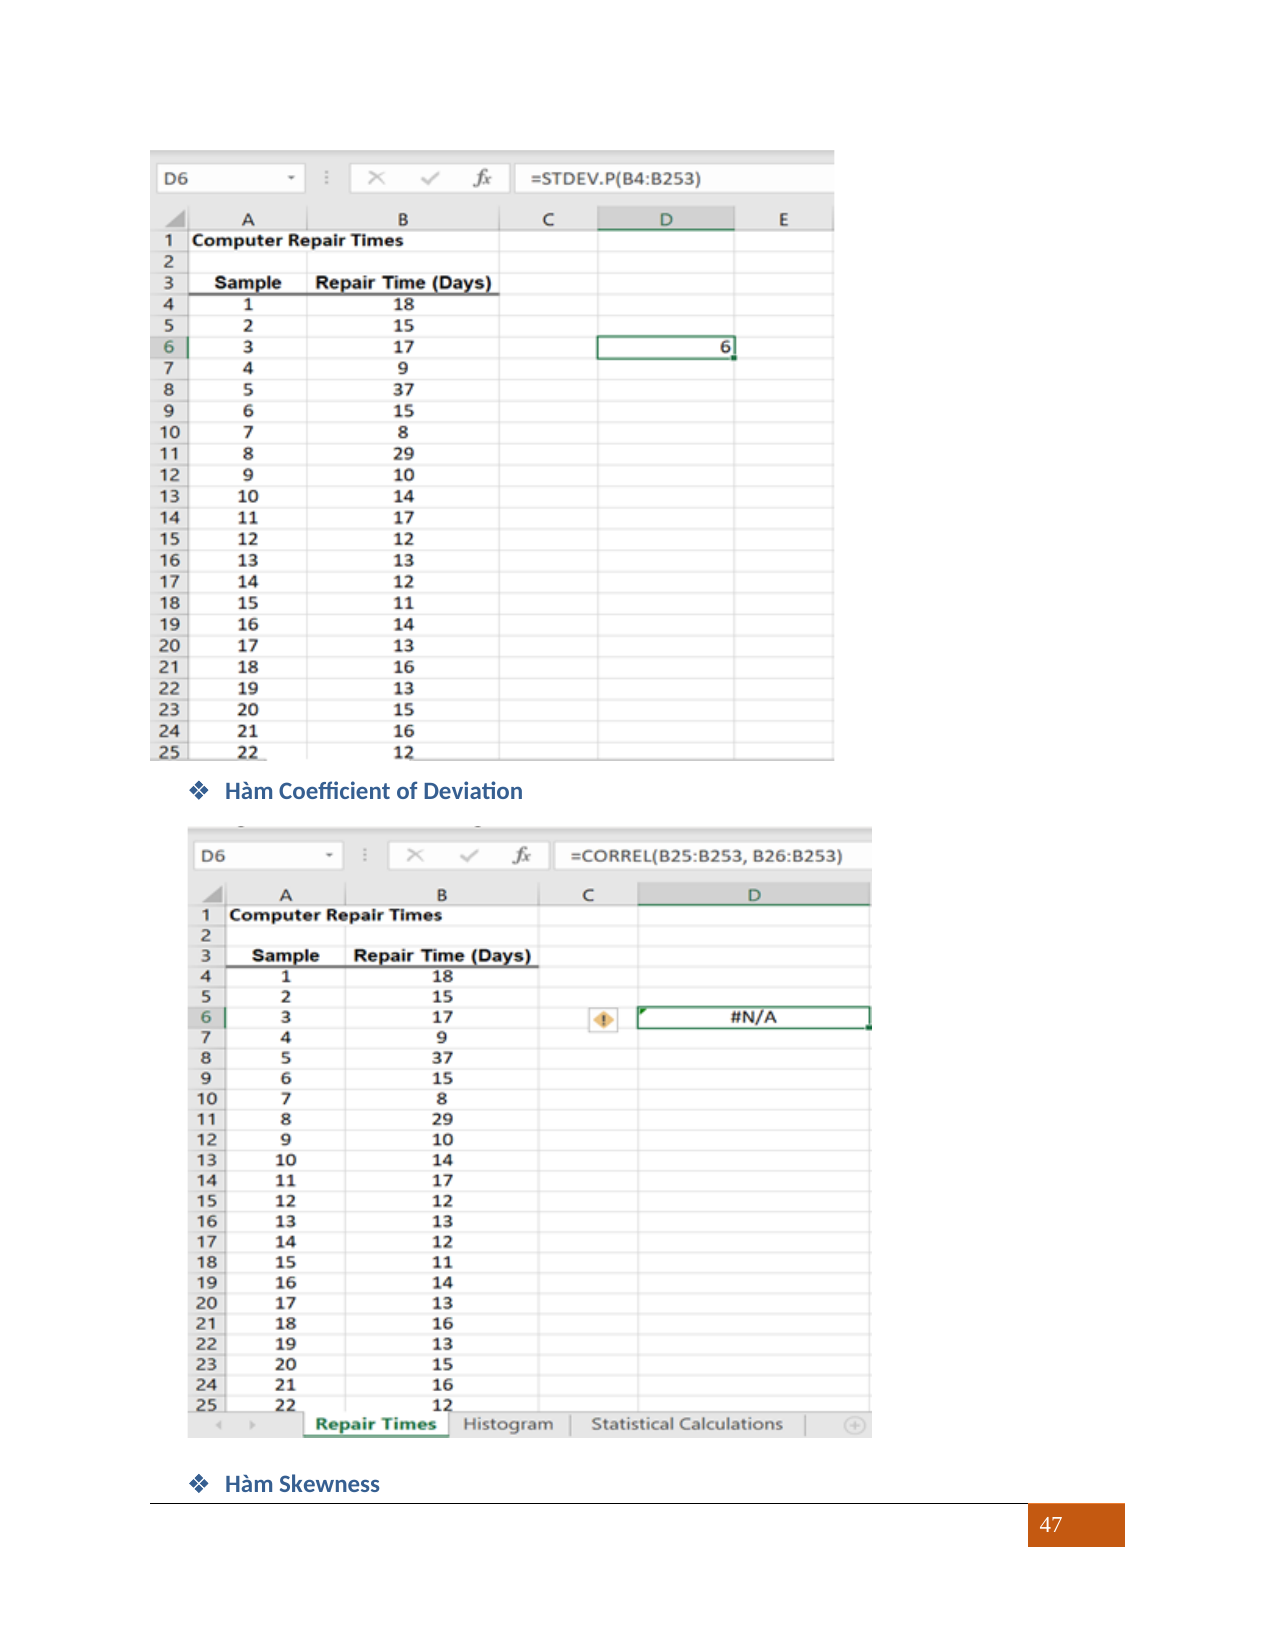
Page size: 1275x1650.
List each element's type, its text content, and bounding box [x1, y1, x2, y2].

list Hàm Skewness [187, 1468, 1125, 1499]
list Hàm Coefficient of Deviation [187, 775, 1125, 805]
picture [150, 150, 835, 761]
picture [187, 826, 872, 1438]
